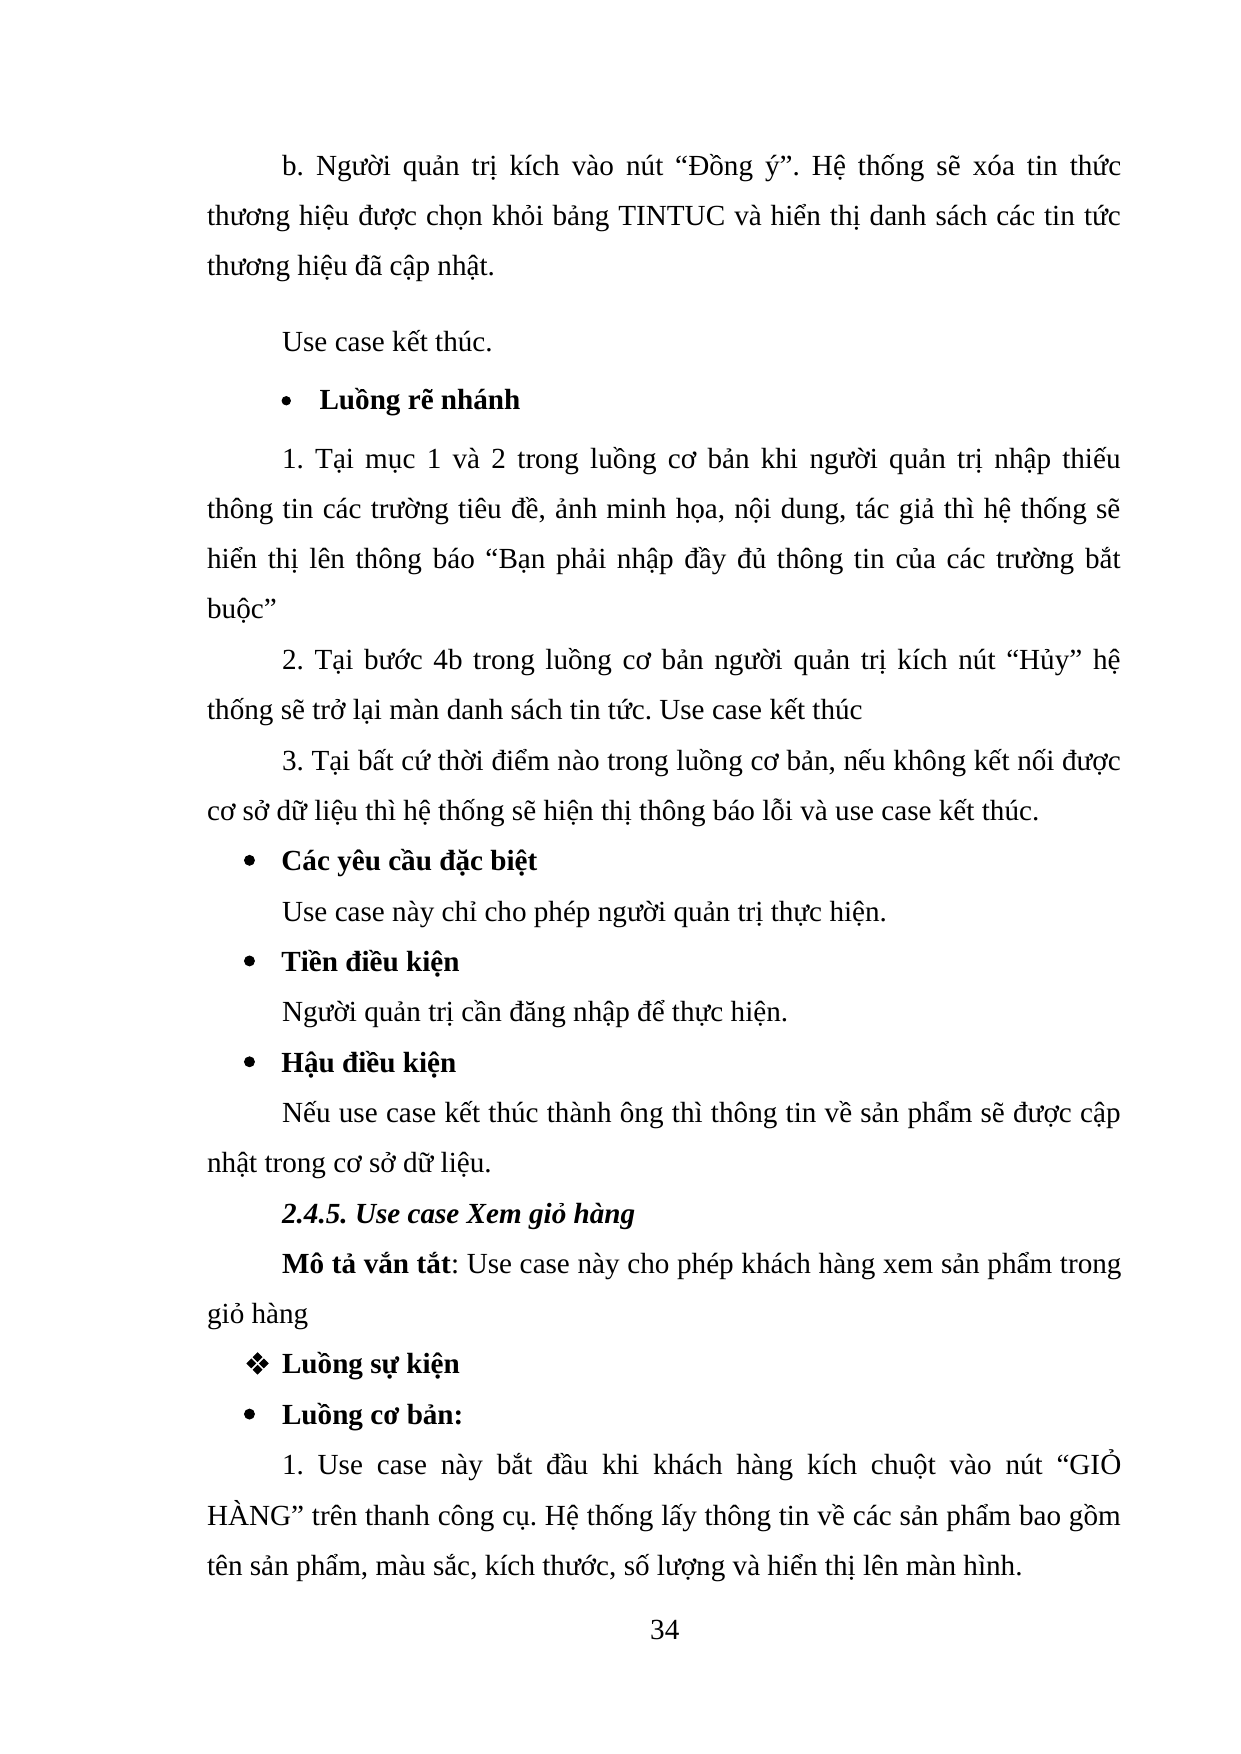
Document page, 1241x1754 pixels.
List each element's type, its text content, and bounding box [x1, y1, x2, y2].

text 1. Use case này bắt đầu khi khách hàng kích chuột vào nút “GIỎ HÀNG” trên thanh công cụ. Hệ thống lấy thông tin về các sản phẩm bao gồm tên sản phẩm, màu sắc, kích thước, số lượng và hiển thị lên màn hình. [207, 1447, 1122, 1582]
text Nếu use case kết thúc thành ông thì thông tin về sản phẩm sẽ được cập nhật trong cơ sở dữ liệu. [207, 1095, 1122, 1179]
list Hậu điều kiện [244, 1045, 1122, 1078]
text Use case Xem giỏ hàng [282, 1196, 1122, 1229]
list Tiền điều kiện [244, 944, 1122, 978]
text 3. Tại bất cứ thời điểm nào trong luồng cơ bản, nếu không kết nối được cơ sở dữ liệu thì hệ thống sẽ hiện thị thông báo lỗi và use case kết thúc. [207, 743, 1122, 826]
text Use case kết thúc. [207, 324, 1122, 357]
text 2. Tại bước 4b trong luồng cơ bản người quản trị kích nút “Hủy” hệ thống sẽ trở lại màn danh sách tin tức. Use case kết thúc [207, 642, 1122, 726]
text Use case này chỉ cho phép người quản trị thực hiện. [207, 894, 1122, 927]
text b. Người quản trị kích vào nút “Đồng ý”. Hệ thống sẽ xóa tin thức thương hiệu được chọn khỏi bảng TINTUC và hiển thị danh sách các tin tức thương hiệu đã cập nhật. [207, 148, 1122, 282]
list Luồng cơ bản: [244, 1397, 1122, 1431]
text 1. Tại mục 1 và 2 trong luồng cơ bản khi người quản trị nhập thiếu thông tin các trường tiêu đề, ảnh minh họa, nội dung, tác giả thì hệ thống sẽ hiển thị lên thông báo “Bạn phải nhập đầy đủ thông tin của các trường bắt buộc” [207, 441, 1122, 625]
text Người quản trị cần đăng nhập để thực hiện. [207, 994, 1122, 1028]
list Luồng sự kiện [244, 1347, 1122, 1380]
text Mô tả vắn tắt: Use case này cho phép khách hàng xem sản phẩm trong giỏ hàng [207, 1246, 1122, 1330]
list Luồng rẽ nhánh [282, 382, 1122, 416]
list Các yêu cầu đặc biệt [244, 843, 1122, 877]
